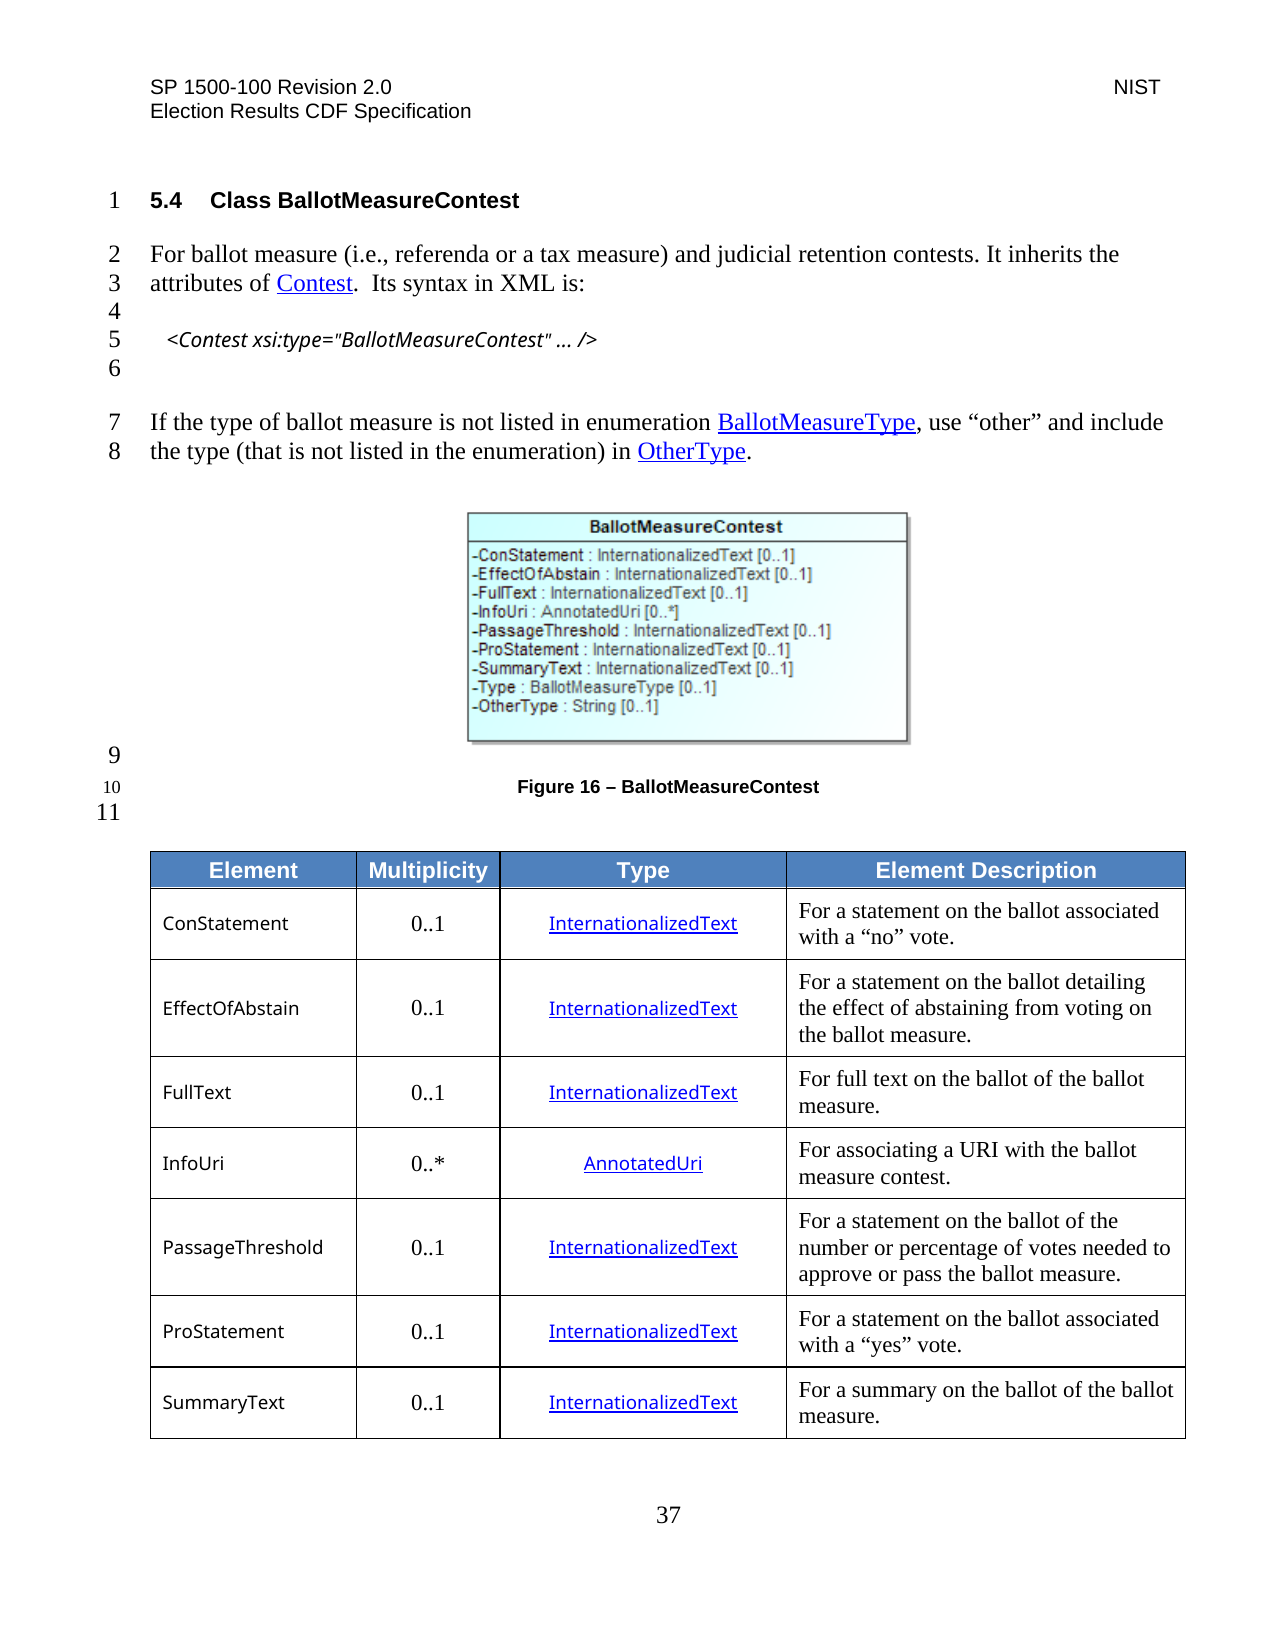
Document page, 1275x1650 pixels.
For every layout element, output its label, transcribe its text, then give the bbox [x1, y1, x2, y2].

table_cell For a statement on the ballot associated with a “yes” vote. [787, 1296, 1185, 1366]
table_cell For associating a URI with the ballot measure contest. [787, 1128, 1185, 1198]
text <Contest xsi:type="BallotMeasureContest" ... /> [150, 325, 1186, 353]
table_cell InternationalizedText [501, 960, 786, 1056]
table_cell PassageThreshold [151, 1199, 356, 1295]
table_cell 0..1 [357, 1368, 499, 1437]
table_cell For a statement on the ballot of the number or percentage of votes needed to approve or pass the ballot measure. [787, 1199, 1185, 1295]
table_cell ProStatement [151, 1296, 356, 1366]
table_cell For a summary on the ballot of the ballot measure. [787, 1368, 1185, 1437]
table_cell For a statement on the ballot associated with a “no” vote. [787, 889, 1185, 958]
table_cell 0..1 [357, 1199, 499, 1295]
text If the type of ballot measure is not listed in enumeration BallotMeasureType, use “other” and include the type (that is not listed in the enumeration) in OtherType. [150, 407, 1186, 465]
table_header Multiplicity [357, 852, 499, 887]
table_cell InternationalizedText [501, 1057, 786, 1127]
table_cell ConStatement [151, 889, 356, 958]
table_cell For full text on the ballot of the ballot measure. [787, 1057, 1185, 1127]
table_cell 0..1 [357, 960, 499, 1056]
table_cell AnnotatedUri [501, 1128, 786, 1198]
table_cell 0..1 [357, 1057, 499, 1127]
subtitle Class BallotMeasureContest [150, 187, 1186, 214]
text Figure 16 – BallotMeasureContest [150, 776, 1186, 797]
table_cell 0..1 [357, 1296, 499, 1366]
table_cell 0..1 [357, 889, 499, 958]
table_cell InternationalizedText [501, 1296, 786, 1366]
table_cell InternationalizedText [501, 889, 786, 958]
table_cell EffectOfAbstain [151, 960, 356, 1056]
table_cell FullText [151, 1057, 356, 1127]
text For ballot measure (i.e., referenda or a tax measure) and judicial retention contests. It inherits the attributes of Contest. Its syntax in XML is: [150, 239, 1186, 296]
picture [444, 489, 930, 764]
table_cell InternationalizedText [501, 1368, 786, 1437]
table_header Element Description [787, 852, 1185, 887]
table_cell 0..* [357, 1128, 499, 1198]
table_cell For a statement on the ballot detailing the effect of abstaining from voting on the ballot measure. [787, 960, 1185, 1056]
table_header Element [151, 852, 356, 887]
table_cell InfoUri [151, 1128, 356, 1198]
table_header Type [501, 852, 786, 887]
table_cell InternationalizedText [501, 1199, 786, 1295]
table_cell SummaryText [151, 1368, 356, 1437]
